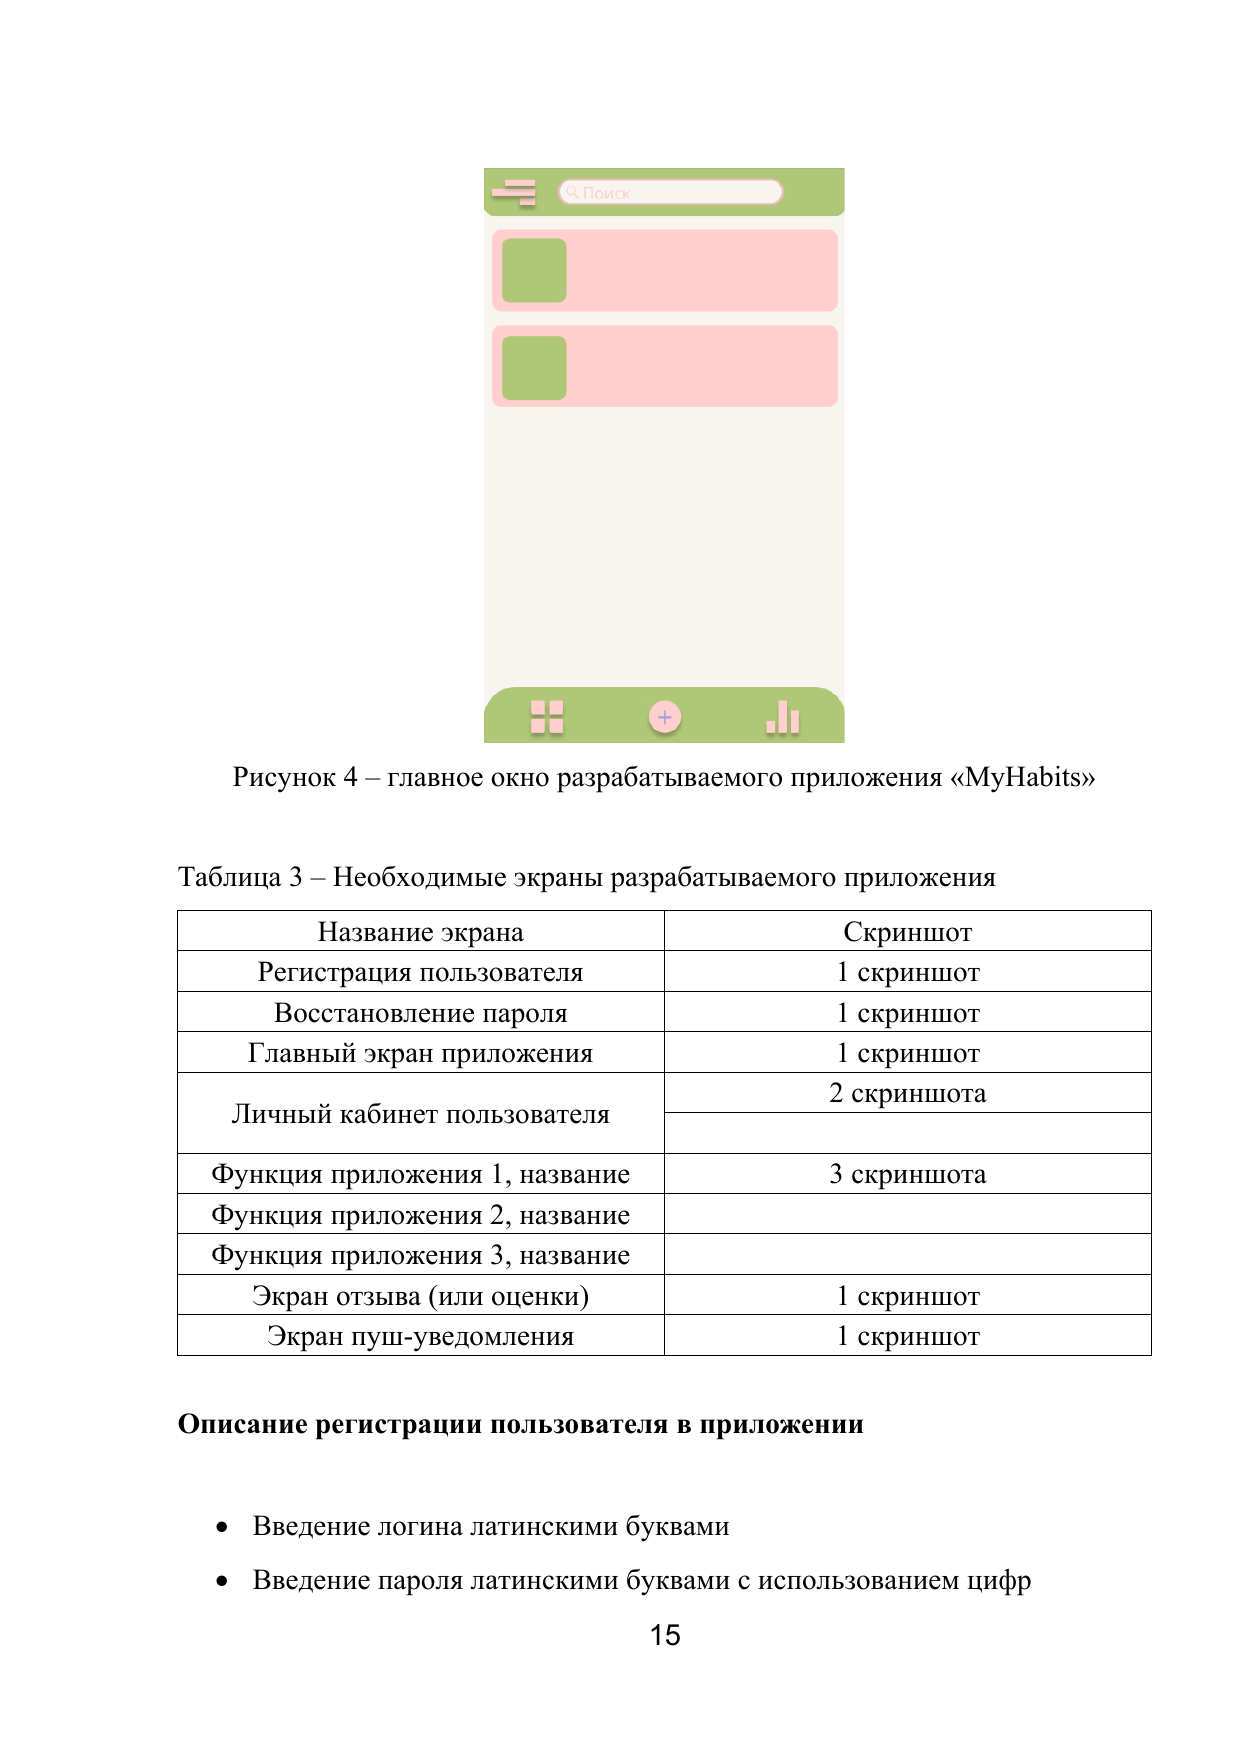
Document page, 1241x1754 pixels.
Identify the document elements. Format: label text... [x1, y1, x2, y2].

text Описание регистрации пользователя в приложении [177, 1406, 1152, 1439]
table_cell Восстановление пароля [178, 992, 664, 1031]
table_cell 3 скриншота [665, 1154, 1151, 1193]
table_header Название экрана [178, 911, 664, 950]
table_cell Функция приложения 2, название [178, 1194, 664, 1233]
picture [484, 168, 845, 743]
table_cell Регистрация пользователя [178, 951, 664, 991]
table_cell [665, 1234, 1151, 1274]
table_header Скриншот [665, 911, 1151, 950]
list Введение пароля латинскими буквами с использованием цифр [215, 1560, 1152, 1596]
table_cell [665, 1113, 1151, 1152]
text Таблица 3 – Необходимые экраны разрабатываемого приложения [177, 859, 1152, 893]
list Введение логина латинскими буквами [215, 1506, 1152, 1542]
table_cell 1 скриншот [665, 1032, 1151, 1072]
table_cell 1 скриншот [665, 951, 1151, 991]
table_cell Главный экран приложения [178, 1032, 664, 1072]
table_cell Экран пуш-уведомления [178, 1315, 664, 1354]
table_cell 1 скриншот [665, 1275, 1151, 1314]
table_cell Экран отзыва (или оценки) [178, 1275, 664, 1314]
table_cell Функция приложения 1, название [178, 1154, 664, 1193]
table_cell [665, 1194, 1151, 1233]
text Рисунок 4 – главное окно разрабатываемого приложения «MyHabits» [177, 759, 1152, 792]
table_cell 2 скриншота [665, 1073, 1151, 1112]
table_cell 1 скриншот [665, 1315, 1151, 1354]
table_cell 1 скриншот [665, 992, 1151, 1031]
table_cell Личный кабинет пользователя [178, 1073, 664, 1152]
table_cell Функция приложения 3, название [178, 1234, 664, 1274]
